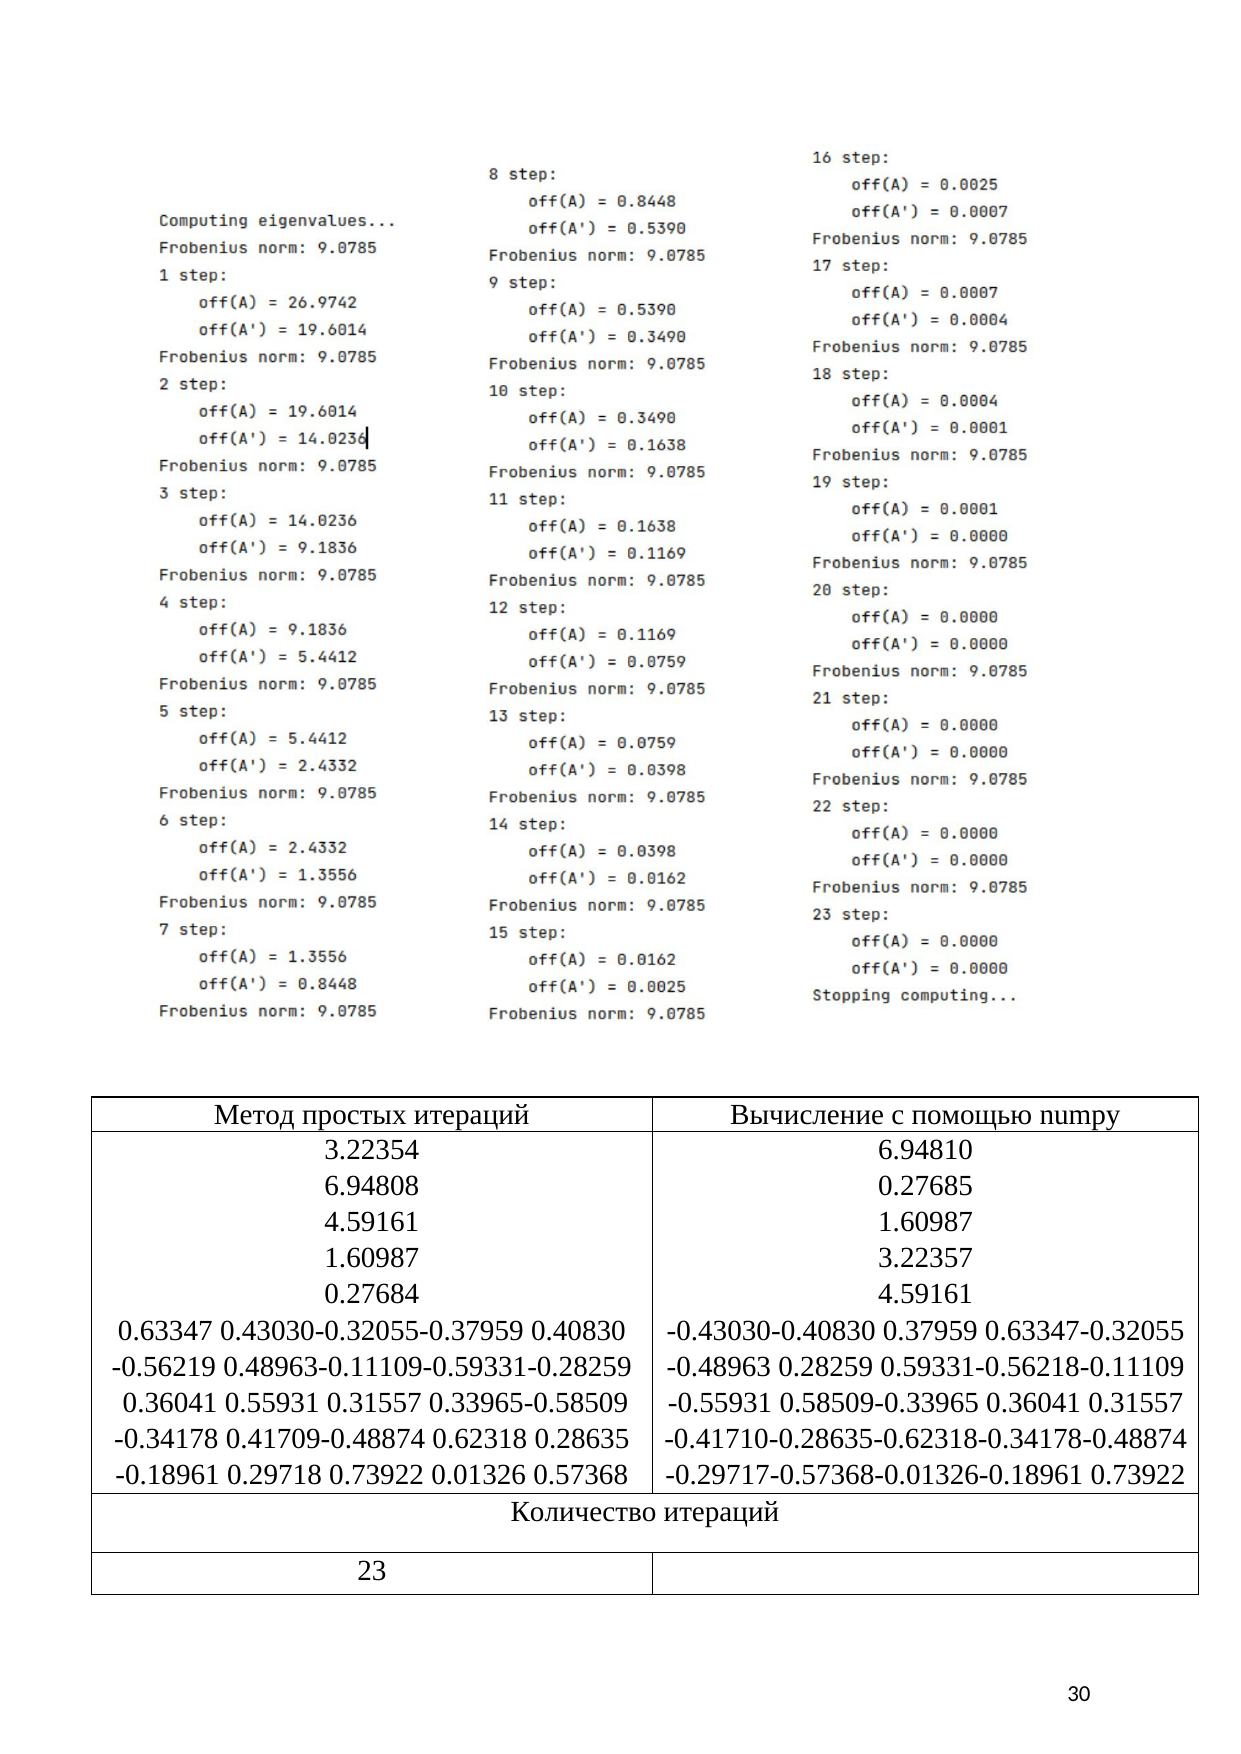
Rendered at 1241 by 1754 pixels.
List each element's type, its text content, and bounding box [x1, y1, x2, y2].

picture [150, 207, 472, 1031]
table_cell Количество итераций [92, 1494, 1198, 1552]
table_cell 6.94810 0.27685 1.60987 3.22357 4.59161 -0.43030-0.40830 0.37959 0.63347-0.32055 -0.48963 0.28259 0.59331-0.56218-0.11109 -0.55931 0.58509-0.33965 0.36041 0.31557 -0.41710-0.28635-0.62318-0.34178-0.48874 -0.29717-0.57368-0.01326-0.18961 0.73922 [653, 1132, 1198, 1493]
table_header Вычисление с помощью numpy [653, 1098, 1198, 1131]
table_cell 3.22354 6.94808 4.59161 1.60987 0.27684 0.63347 0.43030-0.32055-0.37959 0.40830 -0.56219 0.48963-0.11109-0.59331-0.28259 0.36041 0.55931 0.31557 0.33965-0.58509 -0.34178 0.41709-0.48874 0.62318 0.28635 -0.18961 0.29718 0.73922 0.01326 0.57368 [92, 1132, 652, 1493]
picture [476, 150, 1085, 1031]
table_cell 23 [92, 1553, 652, 1593]
table_cell [653, 1553, 1198, 1593]
table_header Метод простых итераций [92, 1098, 652, 1131]
